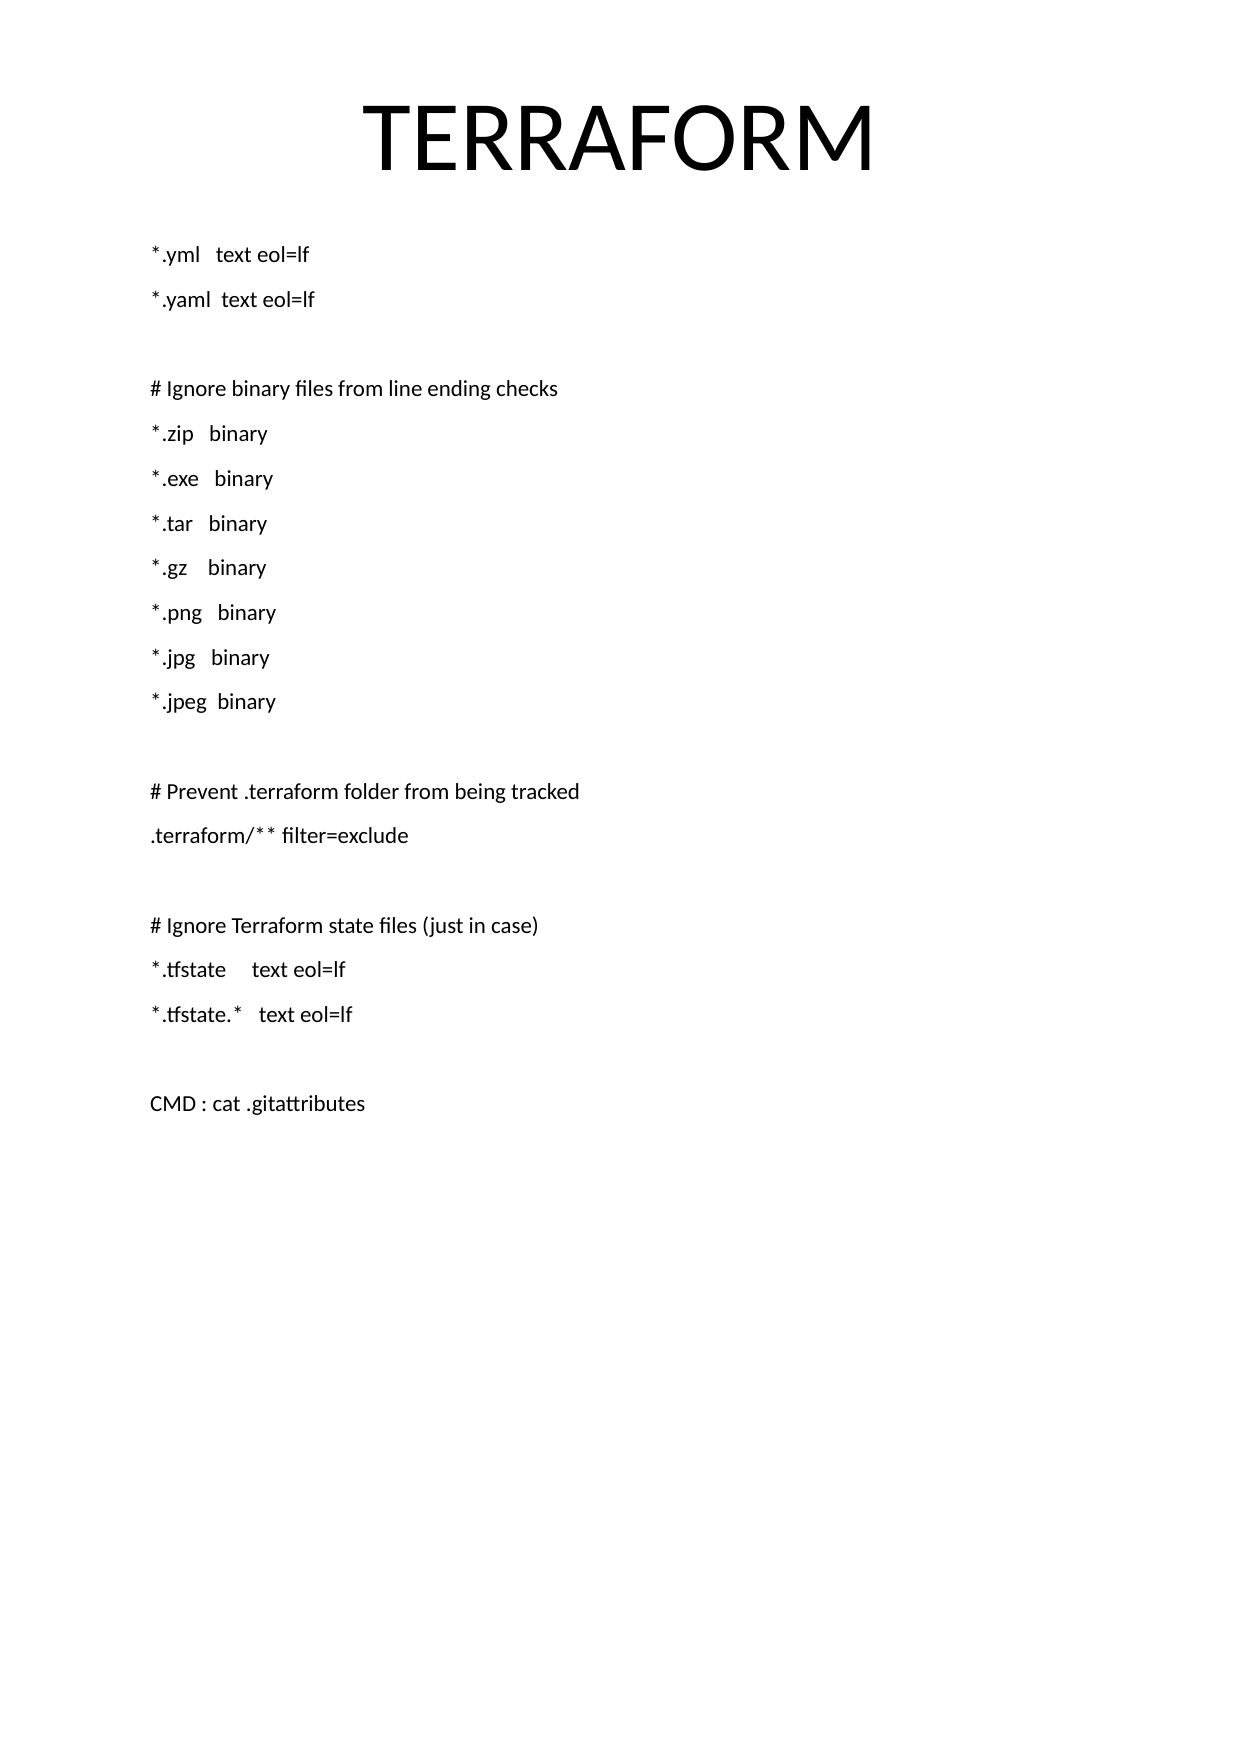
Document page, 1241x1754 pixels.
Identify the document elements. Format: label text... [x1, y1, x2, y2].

text *.png binary [150, 598, 1090, 626]
text *.jpeg binary [150, 687, 1090, 715]
text # Ignore Terraform state files (just in case) [150, 911, 1090, 939]
text # Prevent .terraform folder from being tracked [150, 777, 1090, 805]
text *.gz binary [150, 553, 1090, 581]
text *.tfstate text eol=lf [150, 956, 1090, 983]
text *.exe binary [150, 464, 1090, 492]
text *.jpg binary [150, 643, 1090, 671]
text # Ignore binary files from line ending checks [150, 374, 1090, 403]
text *.yaml text eol=lf [150, 285, 1090, 313]
text .terraform/** filter=exclude [150, 821, 1090, 849]
text CMD : cat .gitattributes [150, 1089, 1090, 1118]
text *.tfstate.* text eol=lf [150, 1000, 1090, 1028]
text *.tar binary [150, 509, 1090, 537]
text *.zip binary [150, 419, 1090, 447]
text *.yml text eol=lf [150, 241, 1090, 268]
